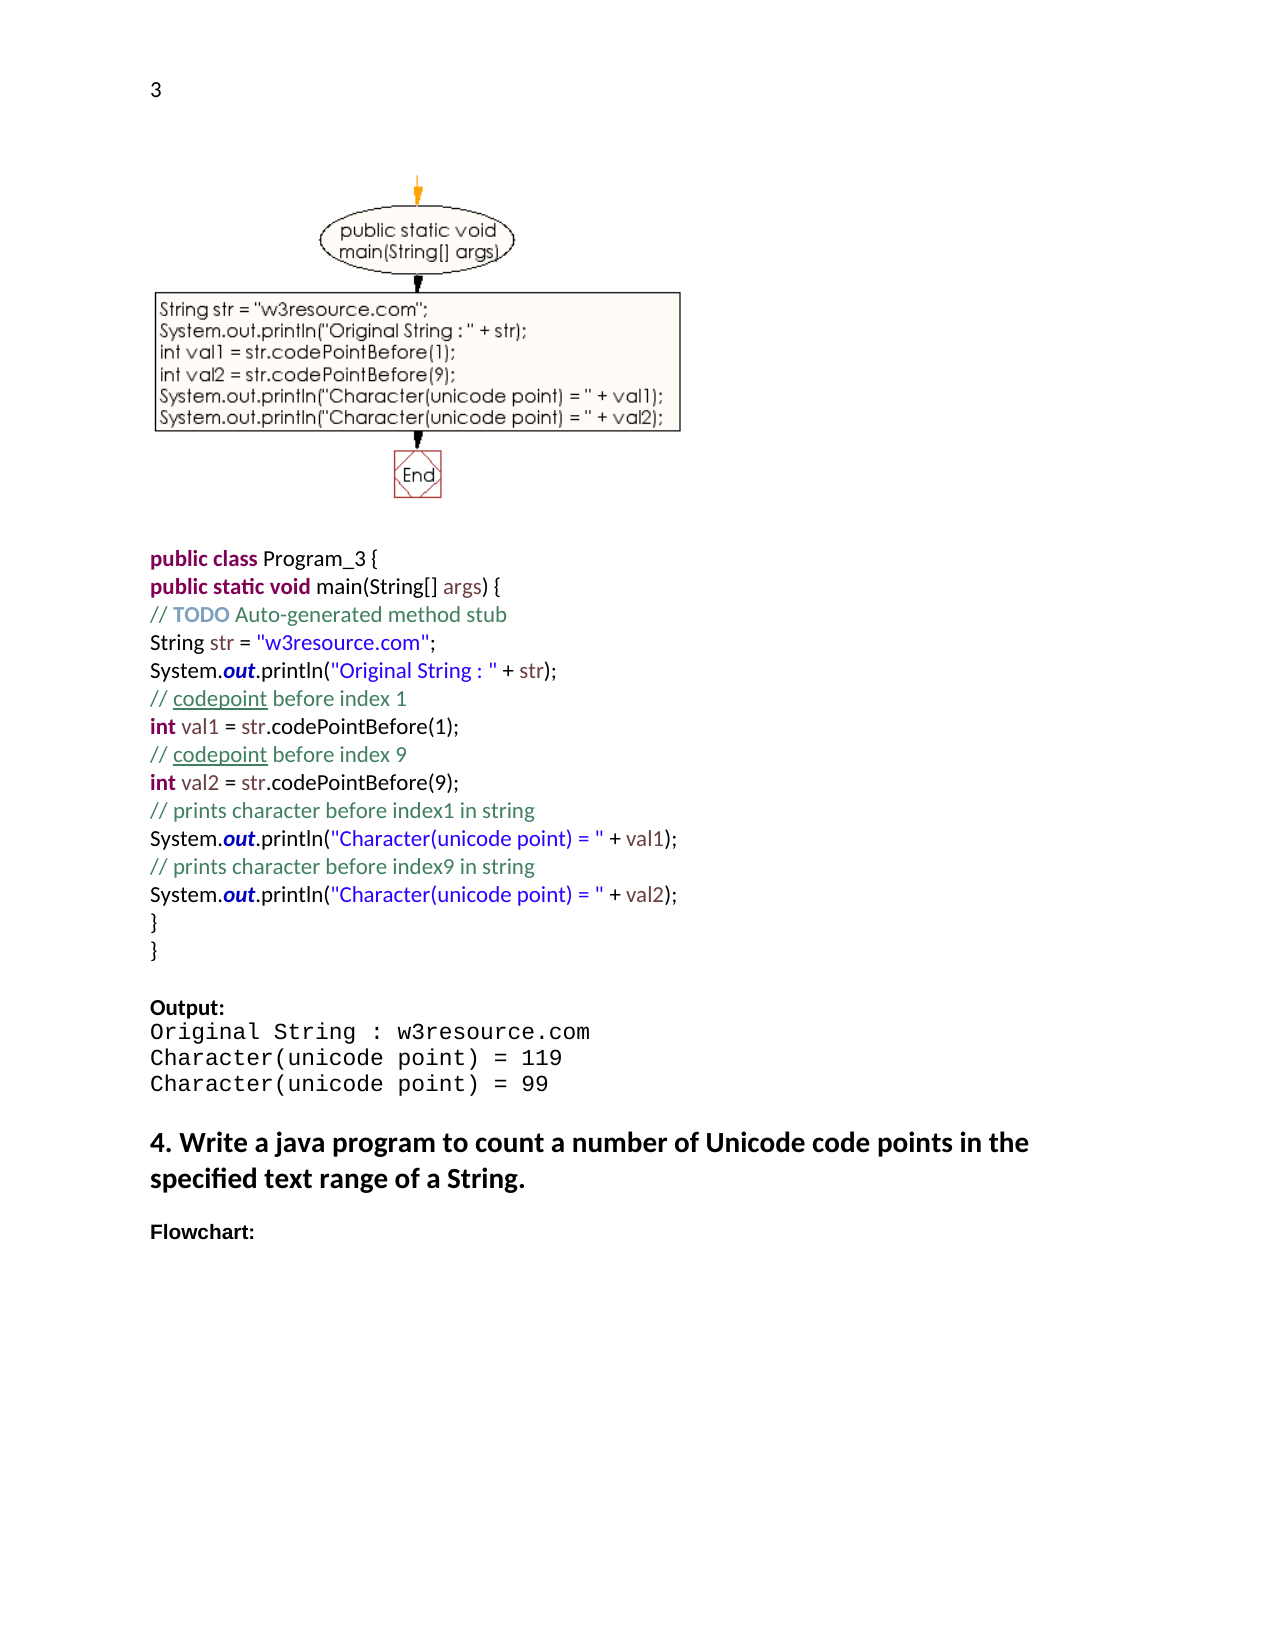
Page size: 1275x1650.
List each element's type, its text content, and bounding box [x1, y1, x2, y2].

text 4. Write a java program to count a number of Unicode code points in the specified text range of a String. [526, 1124, 1125, 1196]
text Flowchart: [150, 1219, 1125, 1243]
text // codepoint before index 9 [150, 740, 1125, 768]
text Output: [150, 993, 1125, 1021]
text int val1 = str.codePointBefore(1); [150, 712, 1125, 740]
text Character(unicode point) = 119 [150, 1047, 1125, 1072]
picture [150, 150, 682, 517]
text } [150, 937, 1125, 964]
text System.out.println("Original String : " + str); [150, 656, 1125, 684]
text Original String : w3resource.com [150, 1021, 1125, 1047]
text // TODO Auto-generated method stub [150, 600, 1125, 628]
text String str = "w3resource.com"; [150, 628, 1125, 656]
text System.out.println("Character(unicode point) = " + val2); [150, 881, 1125, 908]
text // codepoint before index 1 [150, 684, 1125, 712]
text public class Program_3 { [150, 544, 1125, 572]
text System.out.println("Character(unicode point) = " + val1); [150, 824, 1125, 852]
text // prints character before index9 in string [150, 852, 1125, 881]
text Character(unicode point) = 99 [150, 1072, 1125, 1098]
text int val2 = str.codePointBefore(9); [150, 768, 1125, 796]
text } [150, 908, 1125, 937]
text public static void main(String[] args) { [150, 572, 1125, 600]
text // prints character before index1 in string [150, 796, 1125, 824]
